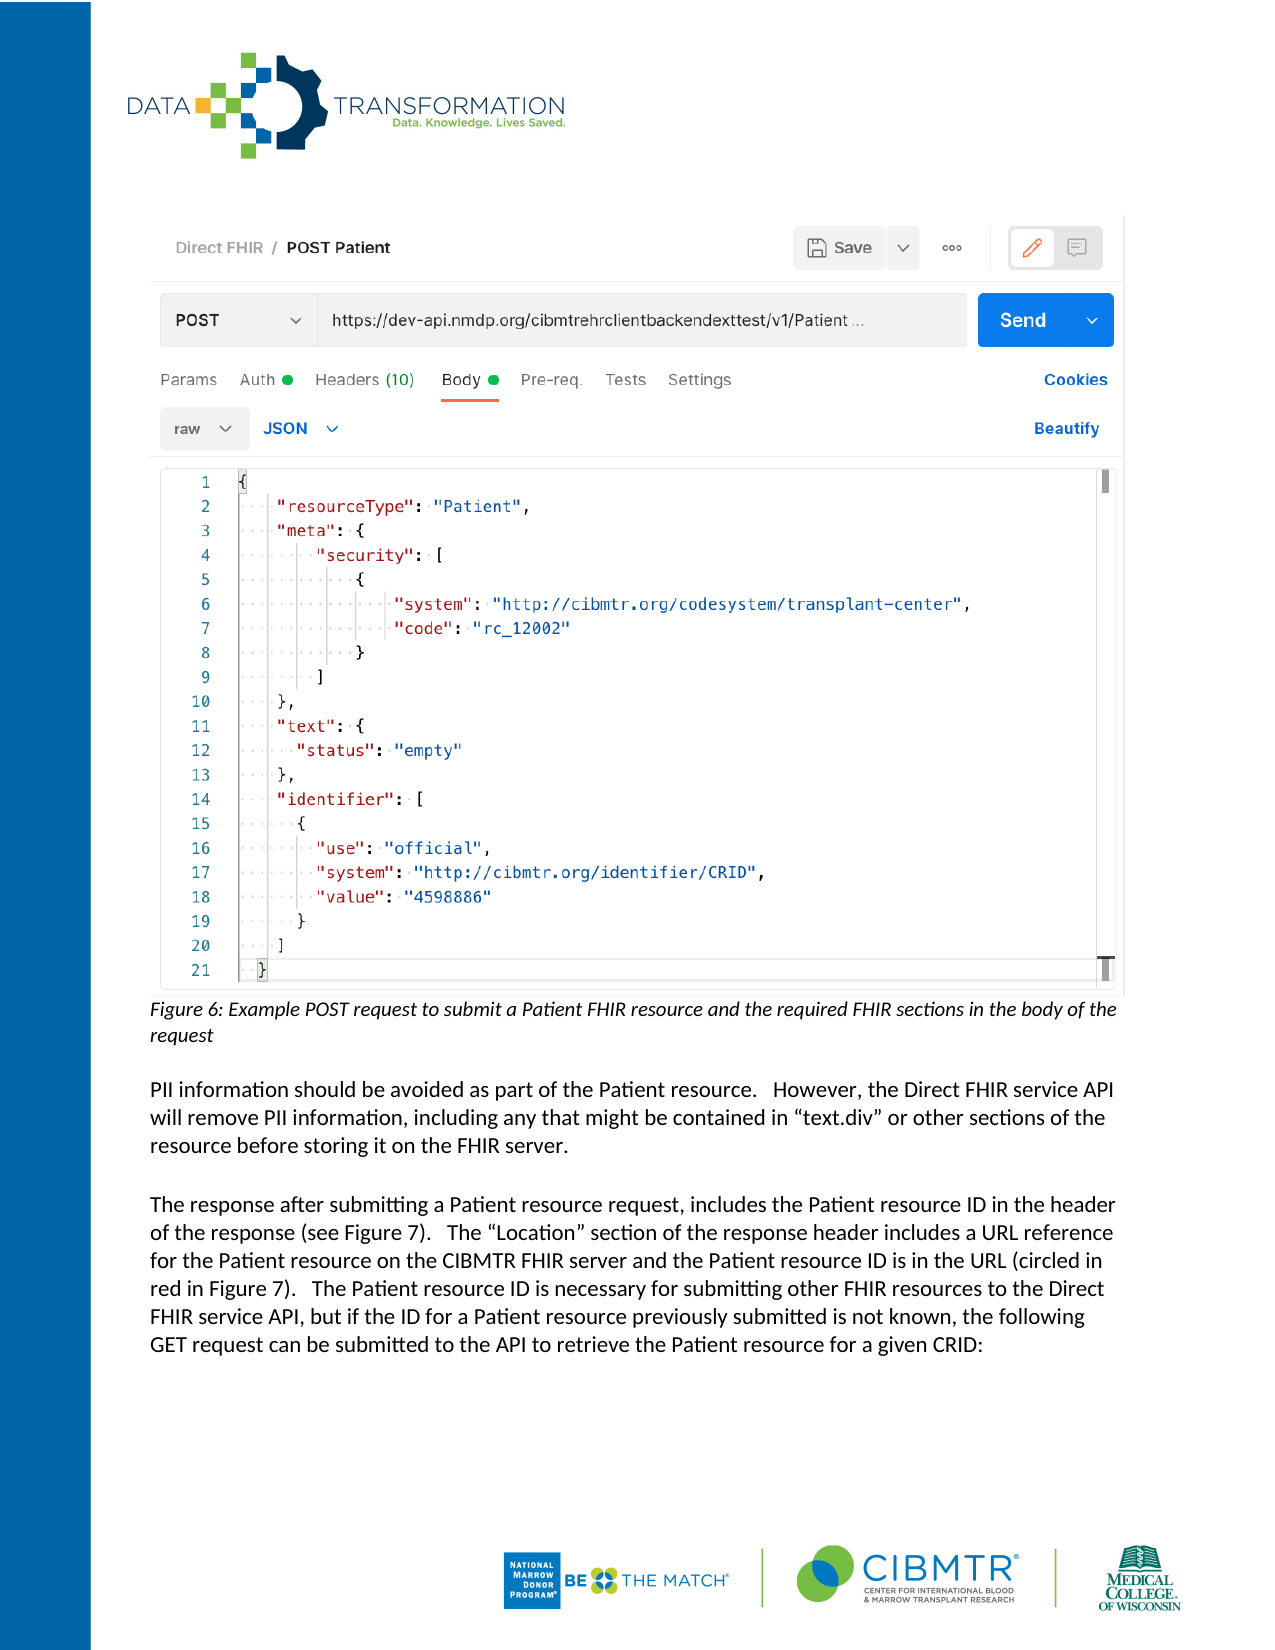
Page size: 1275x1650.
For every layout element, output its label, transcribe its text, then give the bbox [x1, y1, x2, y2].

picture [0, 2, 1270, 1650]
text Figure 6: Example POST request to submit a Patient FHIR resource and the required FHIR sections in the body of the request [150, 997, 1125, 1047]
text The response after submitting a Patient resource request, includes the Patient resource ID in the header of the response (see Figure 7). The “Location” section of the response header includes a URL reference for the Patient resource on the CIBMTR FHIR server and the Patient resource ID is in the URL (circled in red in Figure 7). The Patient resource ID is necessary for submitting other FHIR resources to the Direct FHIR service API, but if the ID for a Patient resource previously submitted is not known, the following GET request can be submitted to the API to retrieve the Patient resource for a given CRID: [150, 1190, 1125, 1358]
text PII information should be avoided as part of the Patient resource. However, the Direct FHIR service API will remove PII information, including any that might be contained in “text.div” or other sections of the resource before storing it on the FHIR server. [150, 1075, 1125, 1159]
